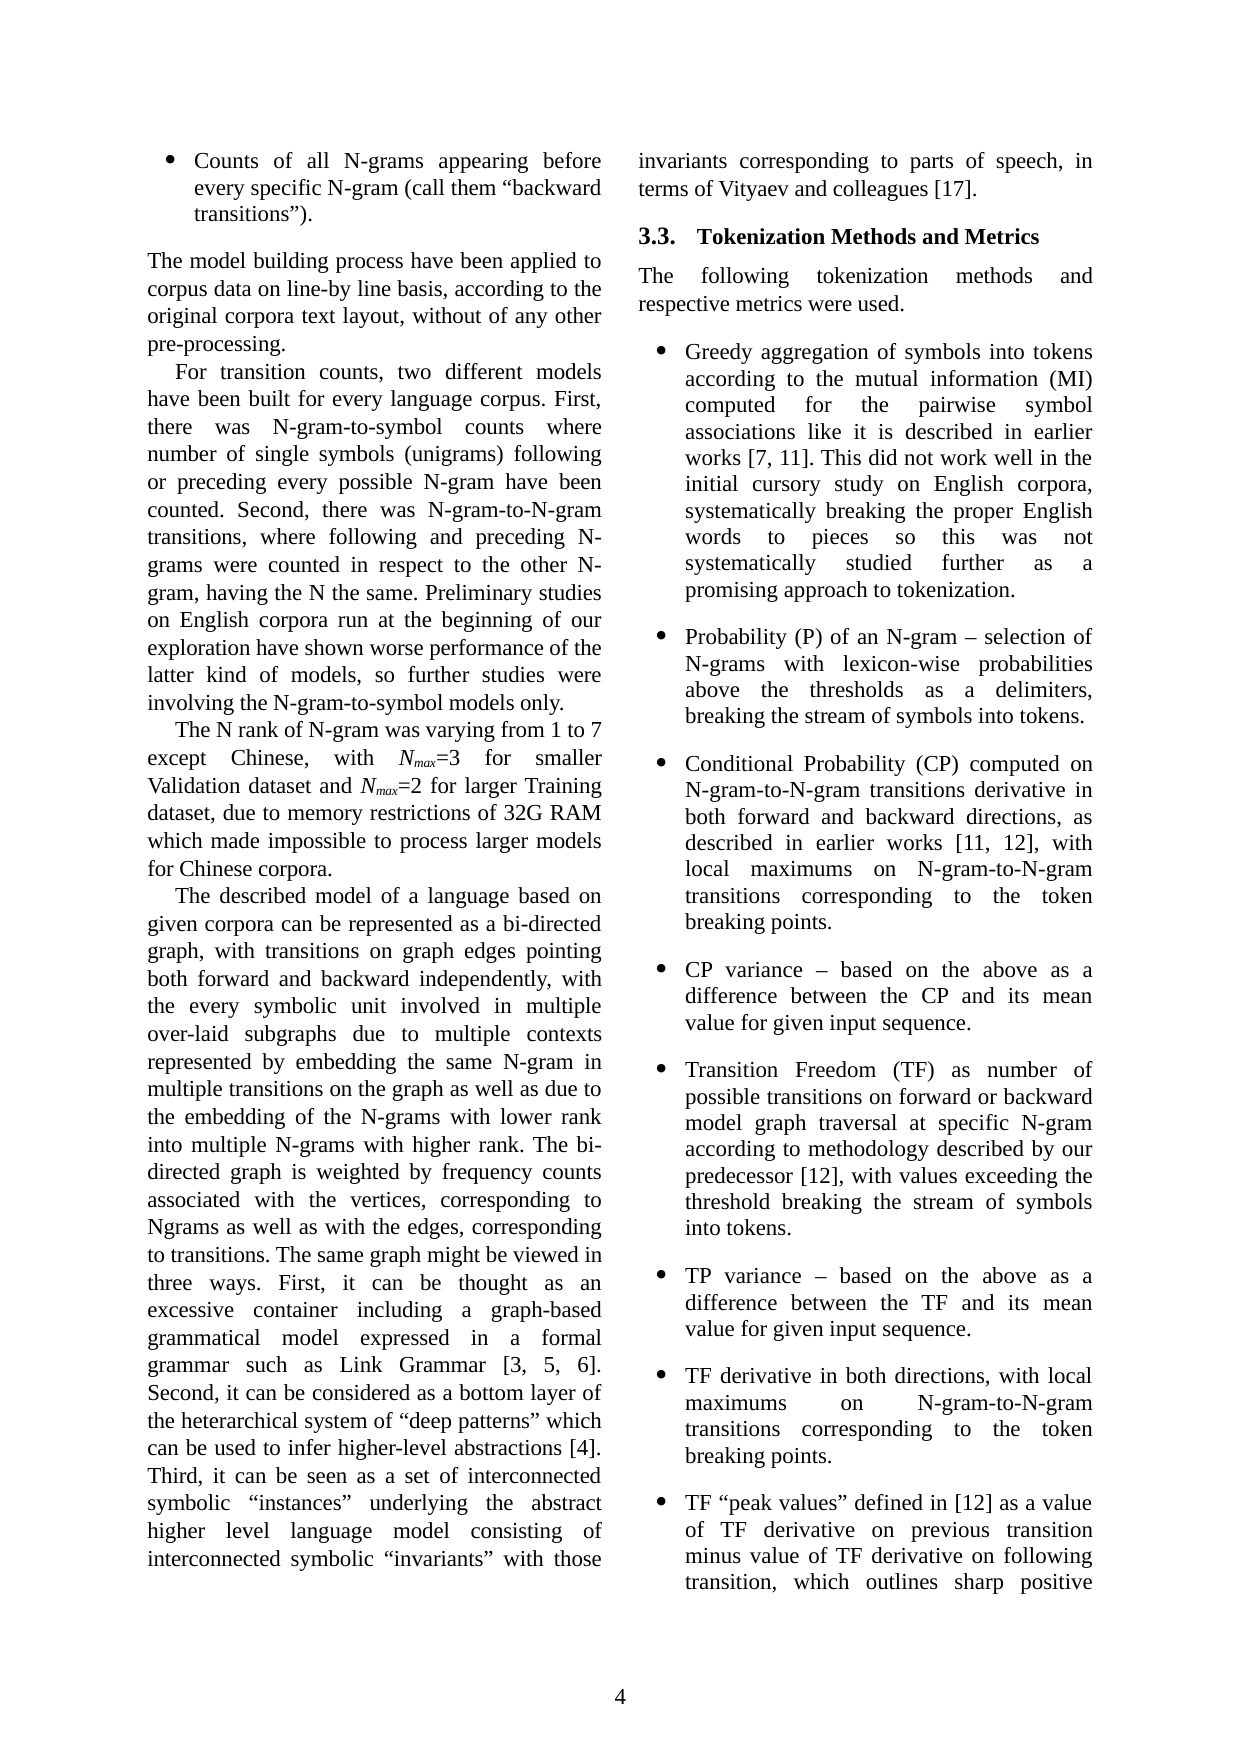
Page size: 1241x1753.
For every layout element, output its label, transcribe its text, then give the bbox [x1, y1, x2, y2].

list CP variance – based on the above as a difference between the CP and its mean value for given input sequence. [657, 956, 1093, 1035]
text The following tokenization methods and respective metrics were used. [638, 262, 1093, 316]
list TF derivative in both directions, with local maximums on N-gram-to-N-gram transitions corresponding to the token breaking points. [657, 1362, 1093, 1468]
list Transition Freedom (TF) as number of possible transitions on forward or backward model graph traversal at specific N-gram according to methodology described by our predecessor [12], with values exceeding the threshold breaking the stream of symbols into tokens. [657, 1056, 1093, 1241]
list Counts of all N-grams appearing before every specific N-gram (call them “backward transitions”). [166, 147, 602, 226]
list Greedy aggregation of symbols into tokens according to the mutual information (MI) computed for the pairwise symbol associations like it is described in earlier works [7, 11]. This did not work well in the initial cursory study on English corpora, systematically breaking the proper English words to pieces so this was not systematically studied further as a promising approach to tokenization. [657, 338, 1093, 602]
text The described model of a language based on given corpora can be represented as a bi-directed graph, with transitions on graph edges pointing both forward and backward independently, with the every symbolic unit involved in multiple over-laid subgraphs due to multiple contexts represented by embedding the same N-gram in multiple transitions on the graph as well as due to the embedding of the N-grams with lower rank into multiple N-grams with higher rank. The bi-directed graph is weighted by frequency counts associated with the vertices, corresponding to Ngrams as well as with the edges, corresponding to transitions. The same graph might be viewed in three ways. First, it can be thought as an excessive container including a graph-based grammatical model expressed in a formal grammar such as Link Grammar [3, 5, 6]. Second, it can be considered as a bottom layer of the heterarchical system of “deep patterns” which can be used to infer higher-level abstractions [4]. Third, it can be seen as a set of interconnected symbolic “instances” underlying the abstract higher level language model consisting of interconnected symbolic “invariants” with those invariants corresponding to parts of speech, in terms of Vityaev and colleagues [17]. [147, 882, 602, 1571]
list Probability (P) of an N-gram – selection of N-grams with lexicon-wise probabilities above the thresholds as a delimiters, breaking the stream of symbols into tokens. [657, 623, 1093, 729]
list TP variance – based on the above as a difference between the TF and its mean value for given input sequence. [657, 1262, 1093, 1341]
text For transition counts, two different models have been built for every language corpus. First, there was N-gram-to-symbol counts where number of single symbols (unigrams) following or preceding every possible N-gram have been counted. Second, there was N-gram-to-N-gram transitions, where following and preceding N-grams were counted in respect to the other N-gram, having the N the same. Preliminary studies on English corpora run at the beginning of our exploration have shown worse performance of the latter kind of models, so further studies were involving the N-gram-to-symbol models only. [147, 358, 602, 715]
list Tokenization Methods and Metrics [638, 221, 1093, 250]
list Conditional Probability (CP) computed on N-gram-to-N-gram transitions derivative in both forward and backward directions, as described in earlier works [11, 12], with local maximums on N-gram-to-N-gram transitions corresponding to the token breaking points. [657, 750, 1093, 934]
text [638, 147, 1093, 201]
text The N rank of N-gram was varying from 1 to 7 except Chinese, with Nmax=3 for smaller Validation dataset and Nmax=2 for larger Training dataset, due to memory restrictions of 32G RAM which made impossible to process larger models for Chinese corpora. [147, 717, 602, 881]
text The model building process have been applied to corpus data on line-by line basis, according to the original corpora text layout, without of any other pre-processing. [147, 247, 602, 356]
